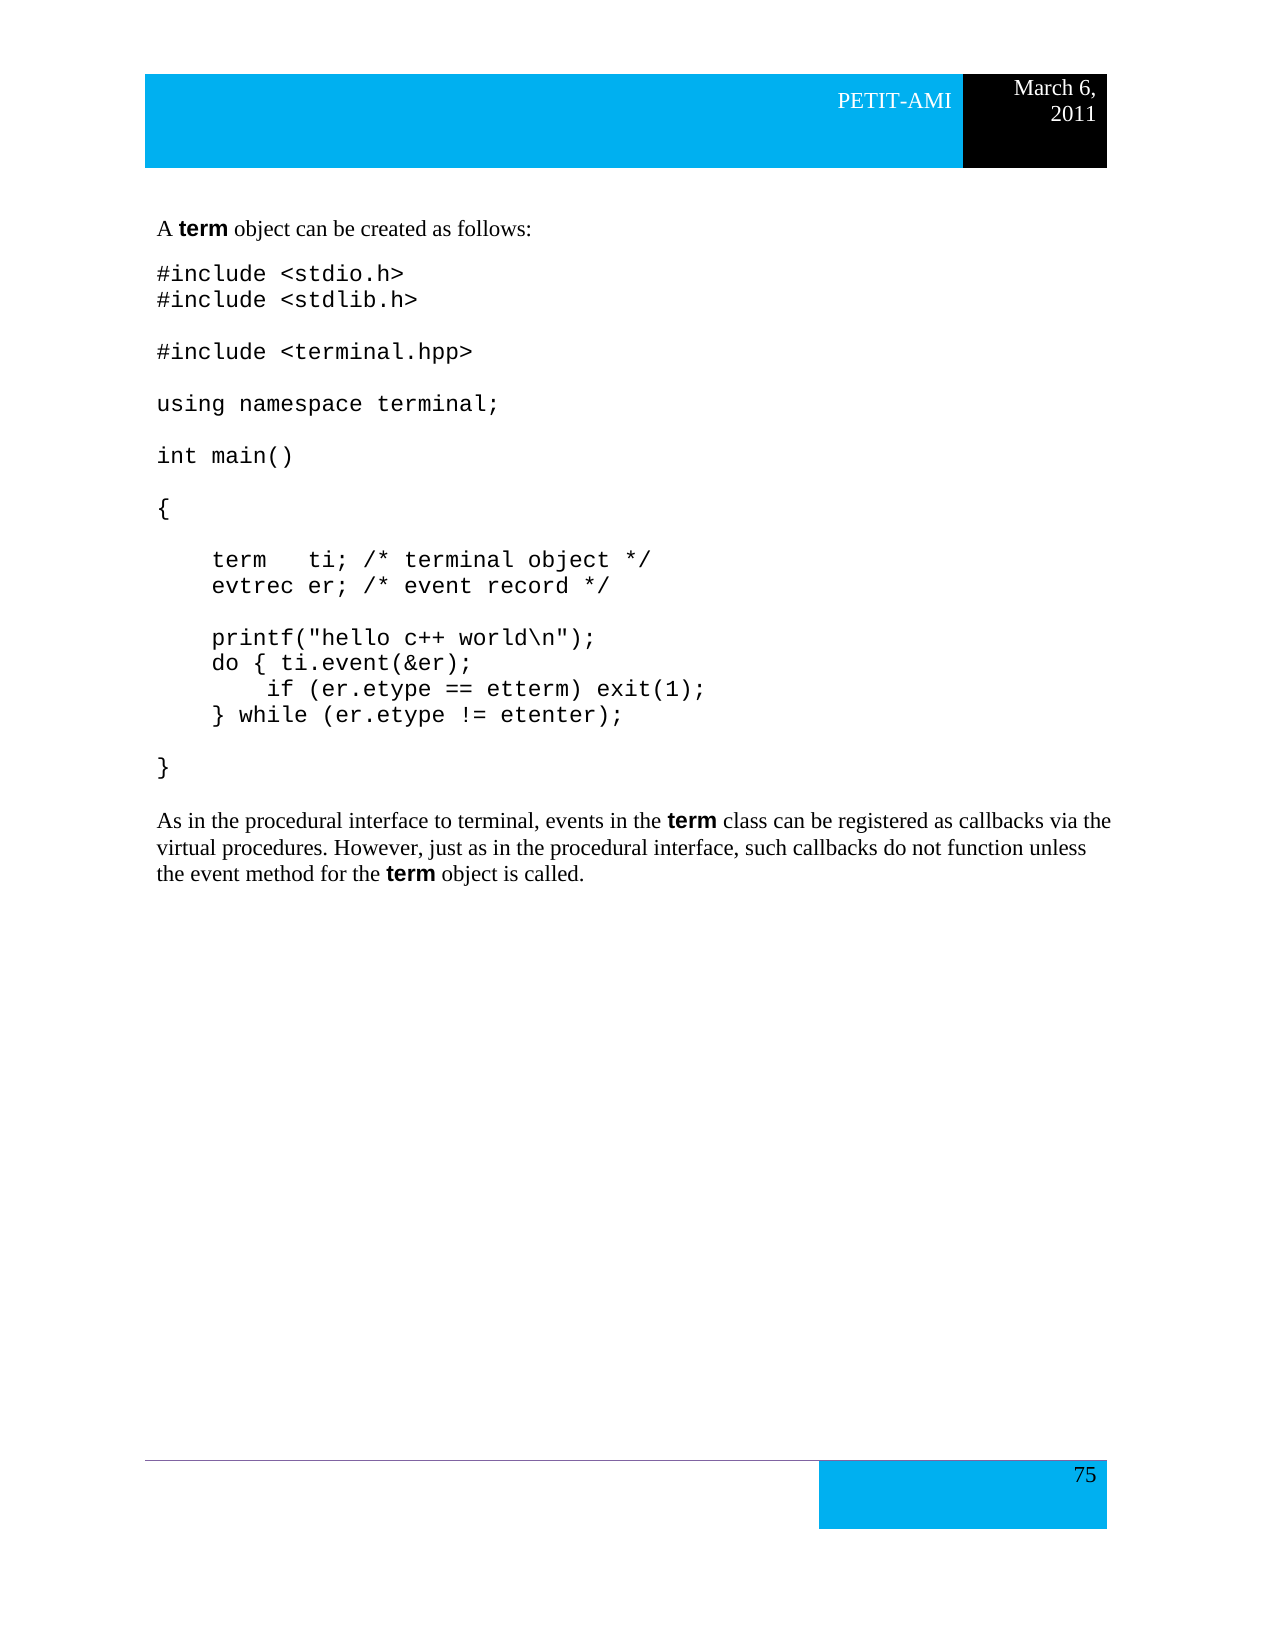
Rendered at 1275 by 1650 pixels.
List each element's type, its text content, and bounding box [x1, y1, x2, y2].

text } while (er.etype != etenter); [156, 704, 1118, 729]
text term ti; /* terminal object */ [156, 548, 1118, 574]
text #include <stdio.h> [156, 263, 1118, 289]
text using namespace terminal; [156, 392, 1118, 418]
text if (er.etype == etterm) exit(1); [156, 678, 1118, 704]
text printf("hello c++ world\n"); [156, 626, 1118, 652]
text do { ti.event(&er); [156, 652, 1118, 678]
text { [156, 496, 1118, 522]
text A term object can be created as follows: [156, 215, 1118, 242]
text int main() [156, 444, 1118, 470]
text #include <stdlib.h> [156, 289, 1118, 314]
text #include <terminal.hpp> [156, 341, 1118, 366]
text evtrec er; /* event record */ [156, 574, 1118, 600]
text } [156, 756, 1118, 781]
text As in the procedural interface to terminal, events in the term class can be registered as callbacks via the virtual procedures. However, just as in the procedural interface, such callbacks do not function unless the event method for the term object is called. [156, 807, 1118, 887]
